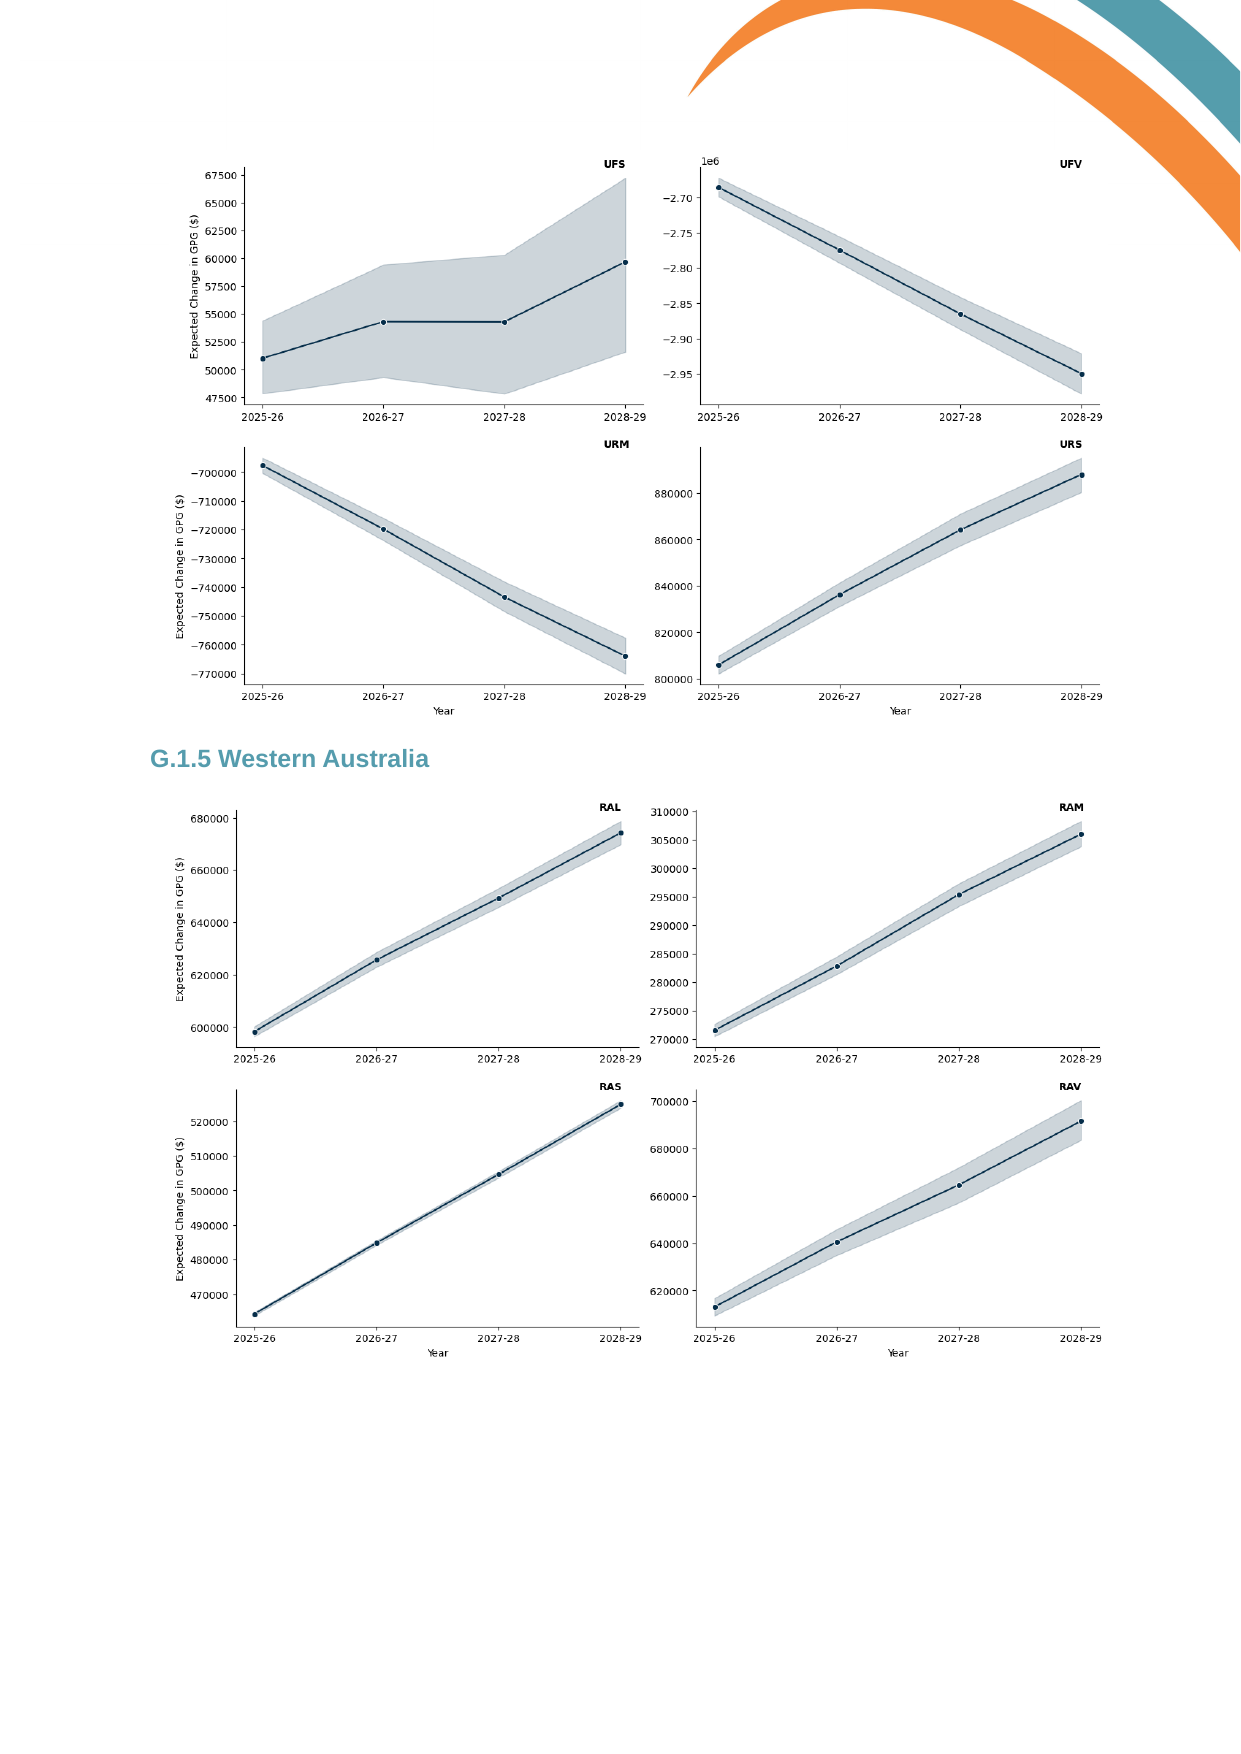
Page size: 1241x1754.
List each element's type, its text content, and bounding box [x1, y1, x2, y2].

picture [19, 0, 1241, 723]
subtitle G.1.5 Western Australia [150, 743, 1090, 772]
picture [168, 795, 1109, 1365]
